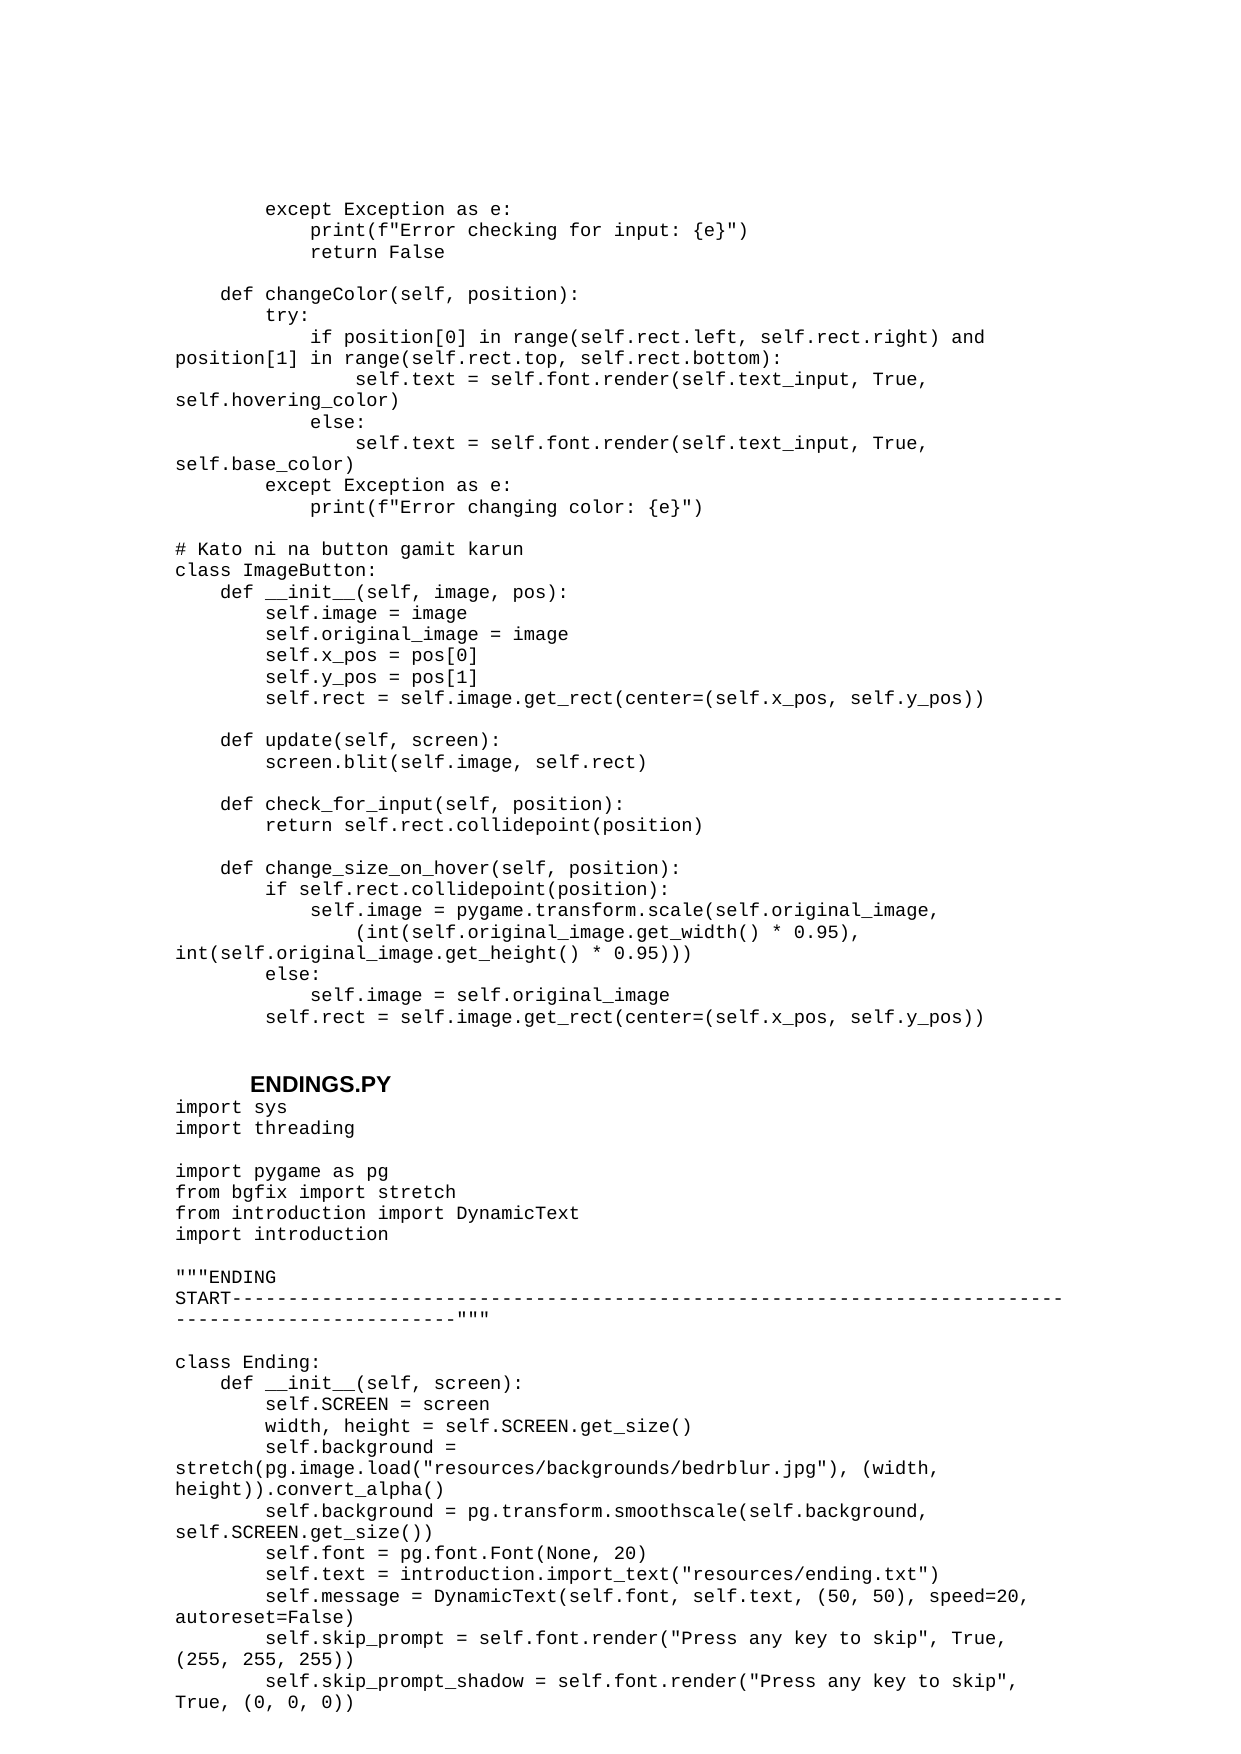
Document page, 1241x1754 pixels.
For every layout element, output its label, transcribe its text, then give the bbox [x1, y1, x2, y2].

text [175, 1098, 1065, 1714]
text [175, 200, 1065, 1029]
subtitle ENDINGS.PY [225, 1071, 1065, 1098]
